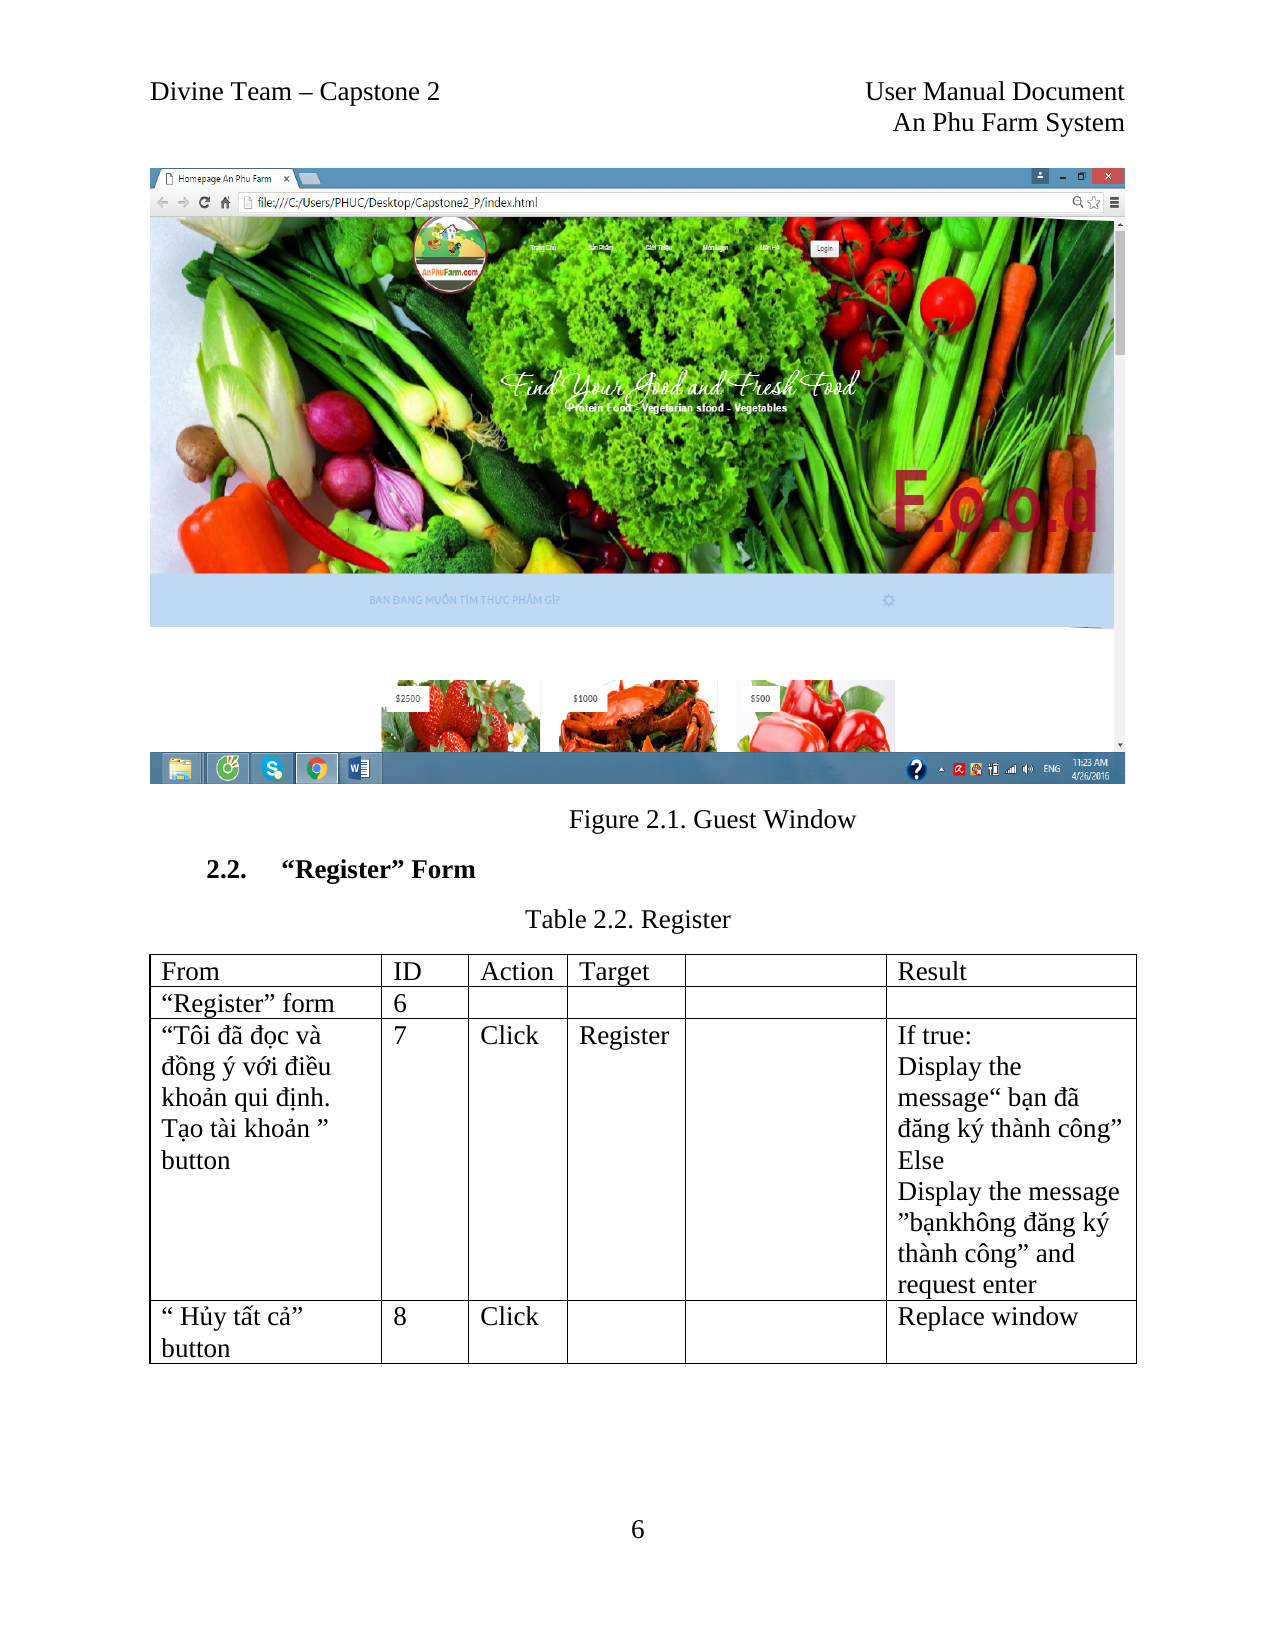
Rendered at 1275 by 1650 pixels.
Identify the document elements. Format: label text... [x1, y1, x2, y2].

table_cell 6 [382, 987, 468, 1018]
table_cell [686, 987, 886, 1018]
list “Register” Form [206, 853, 1125, 884]
table_cell 7 [382, 1019, 468, 1299]
text Figure 2.1. Guest Window [225, 803, 1125, 834]
table_cell Click [469, 1019, 567, 1299]
table_header Action [469, 955, 567, 986]
table_cell [568, 987, 685, 1018]
table_header Target [568, 955, 685, 986]
table_cell [469, 987, 567, 1018]
table_cell “Register” form [151, 987, 381, 1018]
table_cell [686, 1019, 886, 1299]
table_cell [887, 987, 1136, 1018]
table_header ID [382, 955, 468, 986]
table_cell Replace window [887, 1301, 1136, 1363]
table_cell If true: Display the message“ bạn đã đăng ký thành công” Else Display the message ”bạnkhông đăng ký thành công” and request enter [887, 1019, 1136, 1299]
table_cell [568, 1301, 685, 1363]
picture [150, 168, 1125, 784]
text Table 2.2. Register [450, 903, 1125, 935]
table_header Result [887, 955, 1136, 986]
table_cell [686, 1301, 886, 1363]
table_cell Click [469, 1301, 567, 1363]
table_cell Register [568, 1019, 685, 1299]
table_cell “ Hủy tất cả” button [151, 1301, 381, 1363]
table_header From [151, 955, 381, 986]
table_cell “Tôi đã đọc và đồng ý với điều khoản qui định. Tạo tài khoản ” button [151, 1019, 381, 1299]
table_cell 8 [382, 1301, 468, 1363]
table_header [686, 955, 886, 986]
